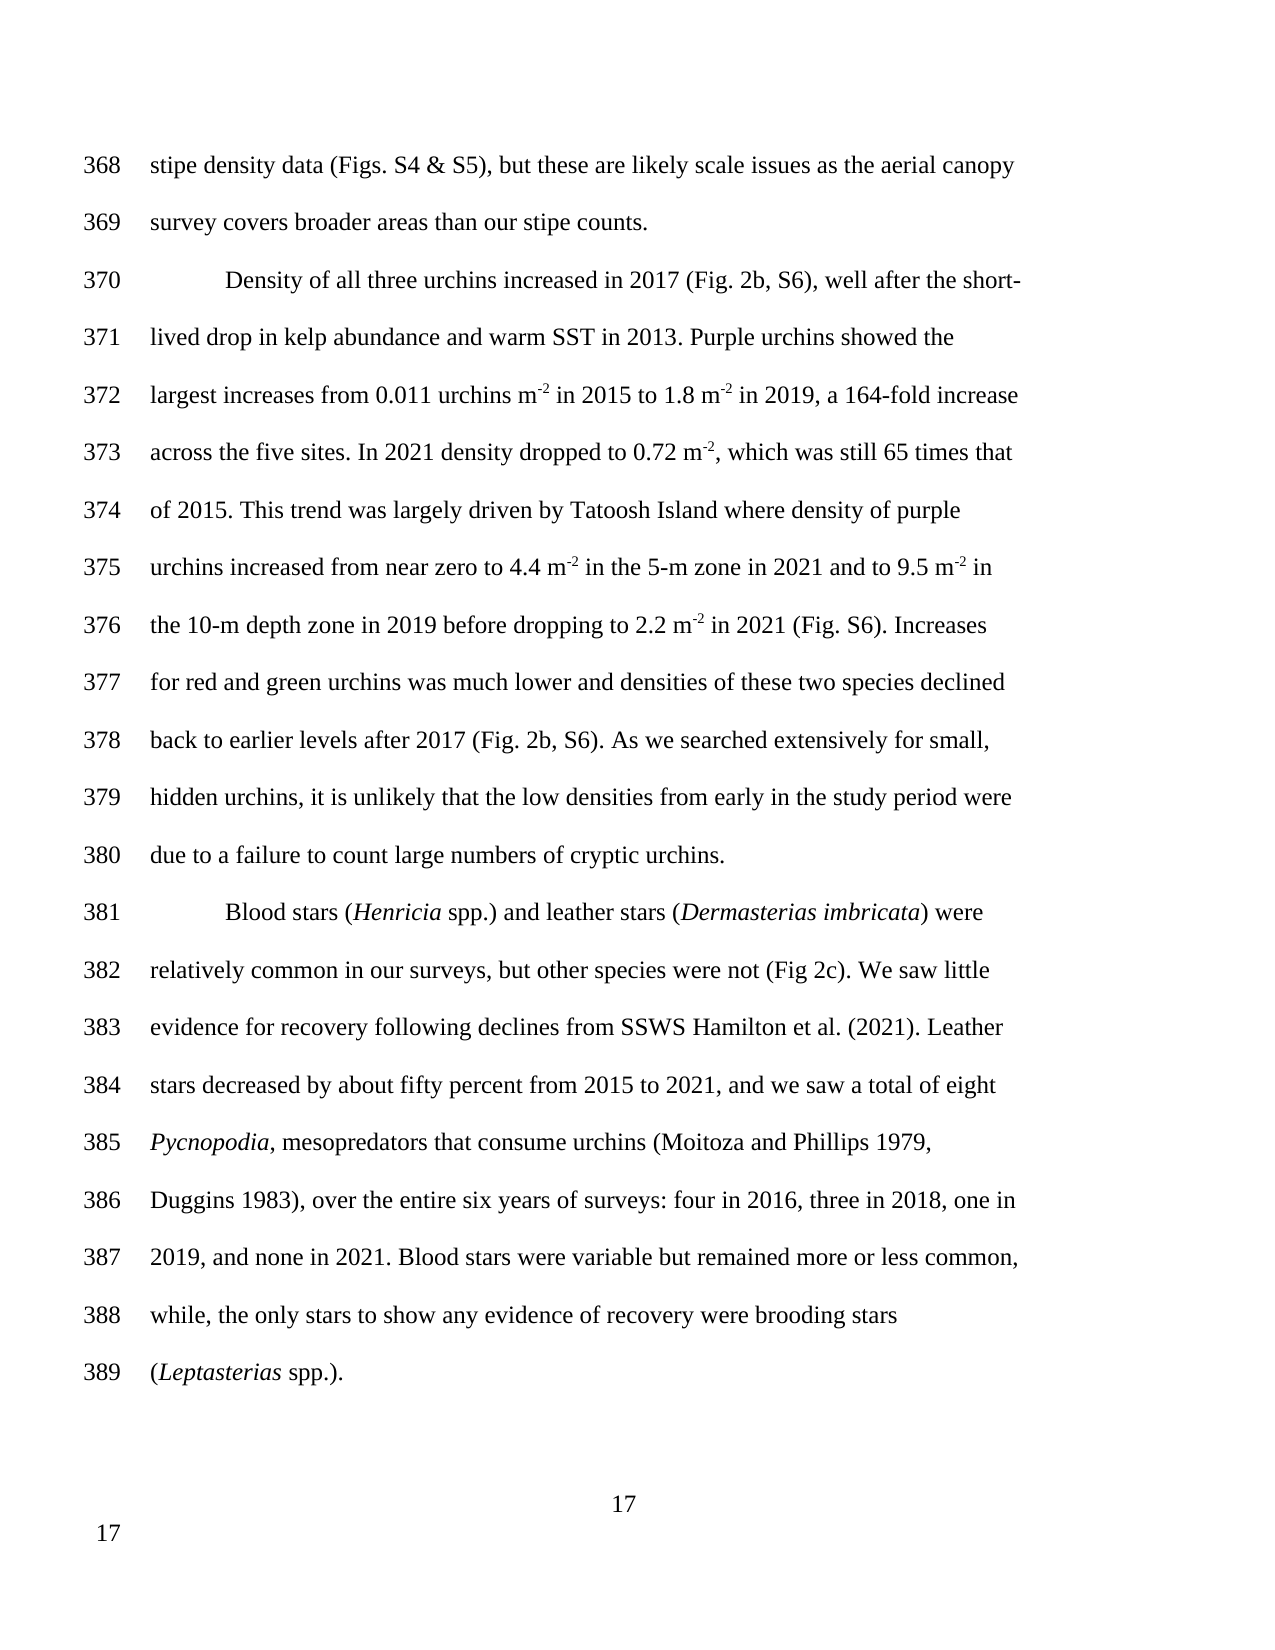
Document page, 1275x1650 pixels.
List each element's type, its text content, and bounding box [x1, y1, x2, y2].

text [150, 150, 1022, 236]
text Blood stars (Henricia spp.) and leather stars (Dermasterias imbricata) were relatively common in our surveys, but other species were not (Fig 2c). We saw little evidence for recovery following declines from SSWS Hamilton et al. (2021). Leather stars decreased by about fifty percent from 2015 to 2021, and we saw a total of eight Pycnopodia, mesopredators that consume urchins (Moitoza and Phillips 1979, Duggins 1983), over the entire six years of surveys: four in 2016, three in 2018, one in 2019, and none in 2021. Blood stars were variable but remained more or less common, while, the only stars to show any evidence of recovery were brooding stars (Leptasterias spp.). [150, 897, 1022, 1386]
text Density of all three urchins increased in 2017 (Fig. 2b, S6), well after the short-lived drop in kelp abundance and warm SST in 2013. Purple urchins showed the largest increases from 0.011 urchins m-2 in 2015 to 1.8 m-2 in 2019, a 164-fold increase across the five sites. In 2021 density dropped to 0.72 m-2, which was still 65 times that of 2015. This trend was largely driven by Tatoosh Island where density of purple urchins increased from near zero to 4.4 m-2 in the 5-m zone in 2021 and to 9.5 m-2 in the 10-m depth zone in 2019 before dropping to 2.2 m-2 in 2021 (Fig. S6). Increases for red and green urchins was much lower and densities of these two species declined back to earlier levels after 2017 (Fig. 2b, S6). As we searched extensively for small, hidden urchins, it is unlikely that the low densities from early in the study period were due to a failure to count large numbers of cryptic urchins. [150, 265, 1022, 869]
